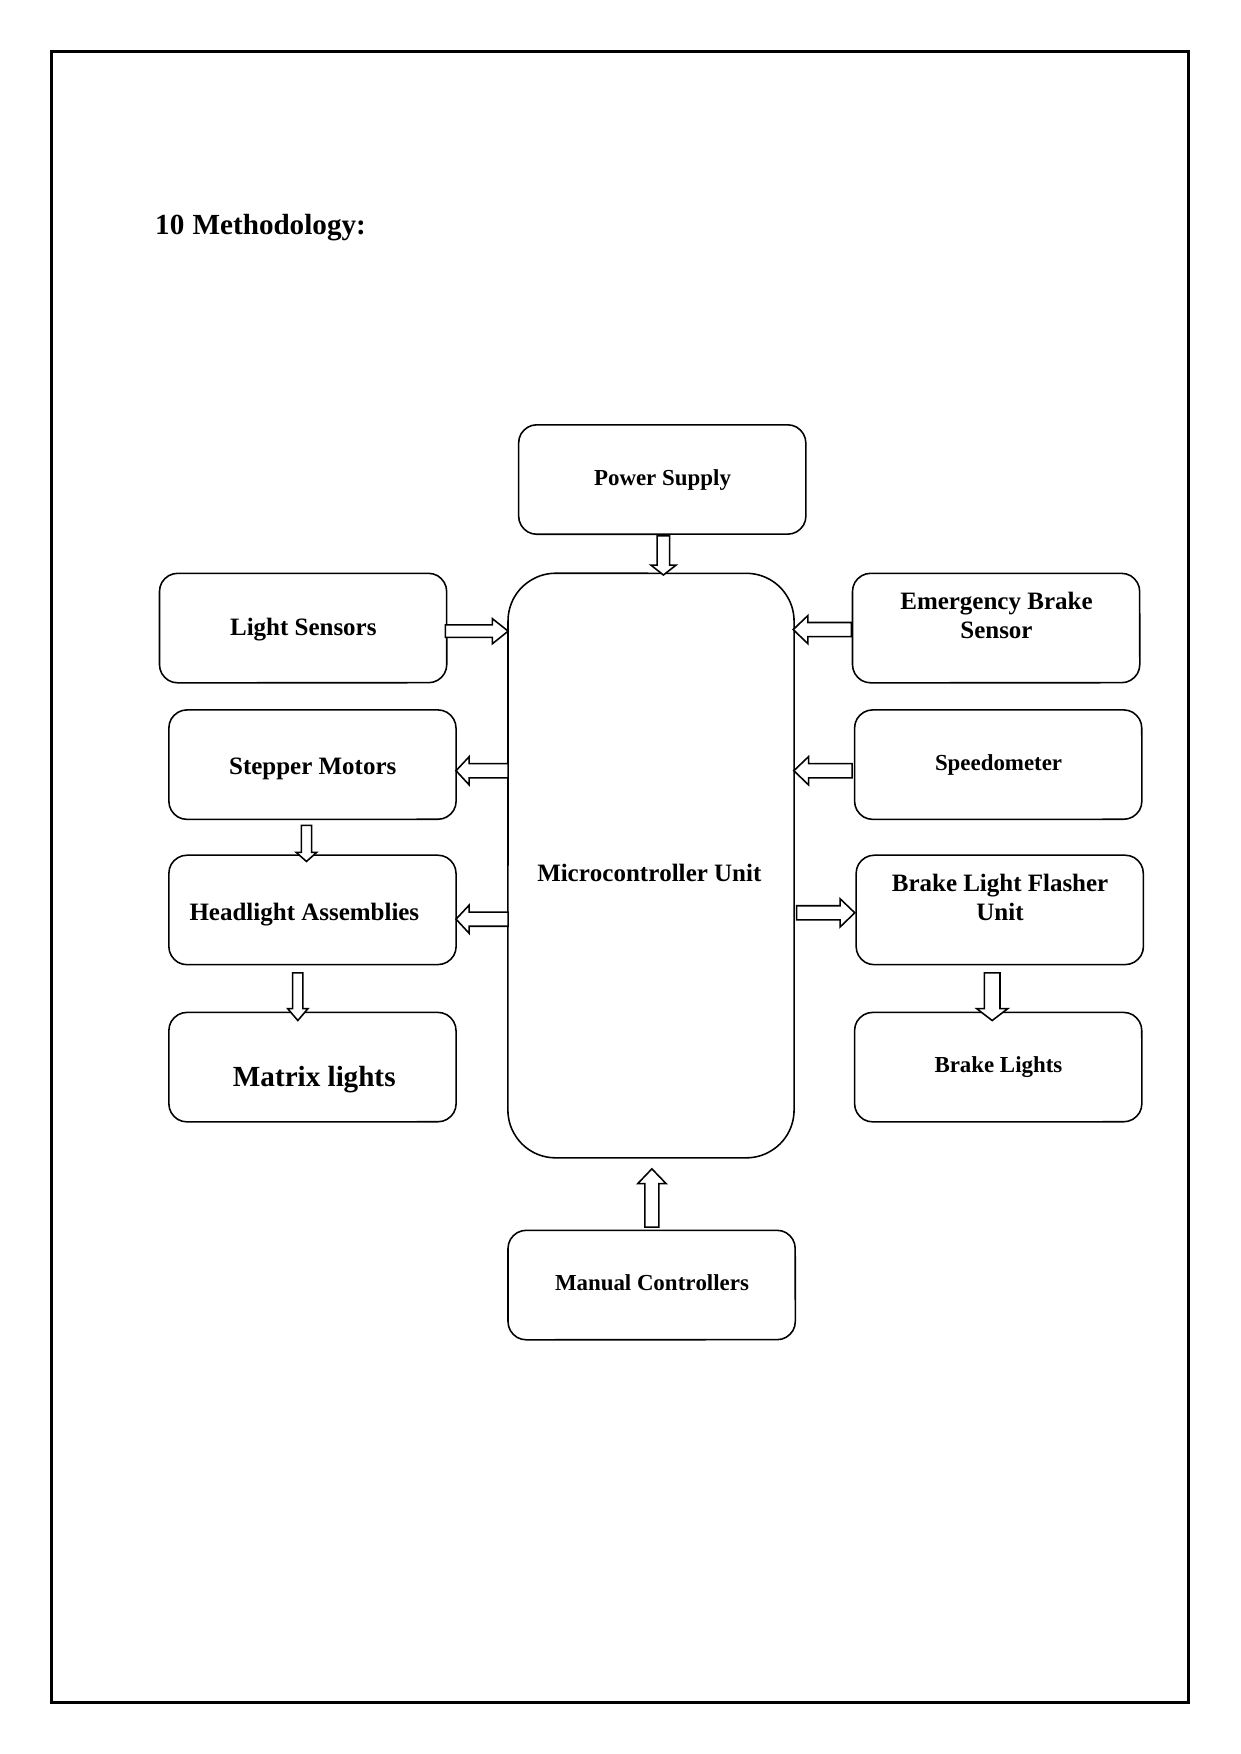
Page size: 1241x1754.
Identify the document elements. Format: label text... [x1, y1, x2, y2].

list Methodology: [155, 207, 1161, 241]
